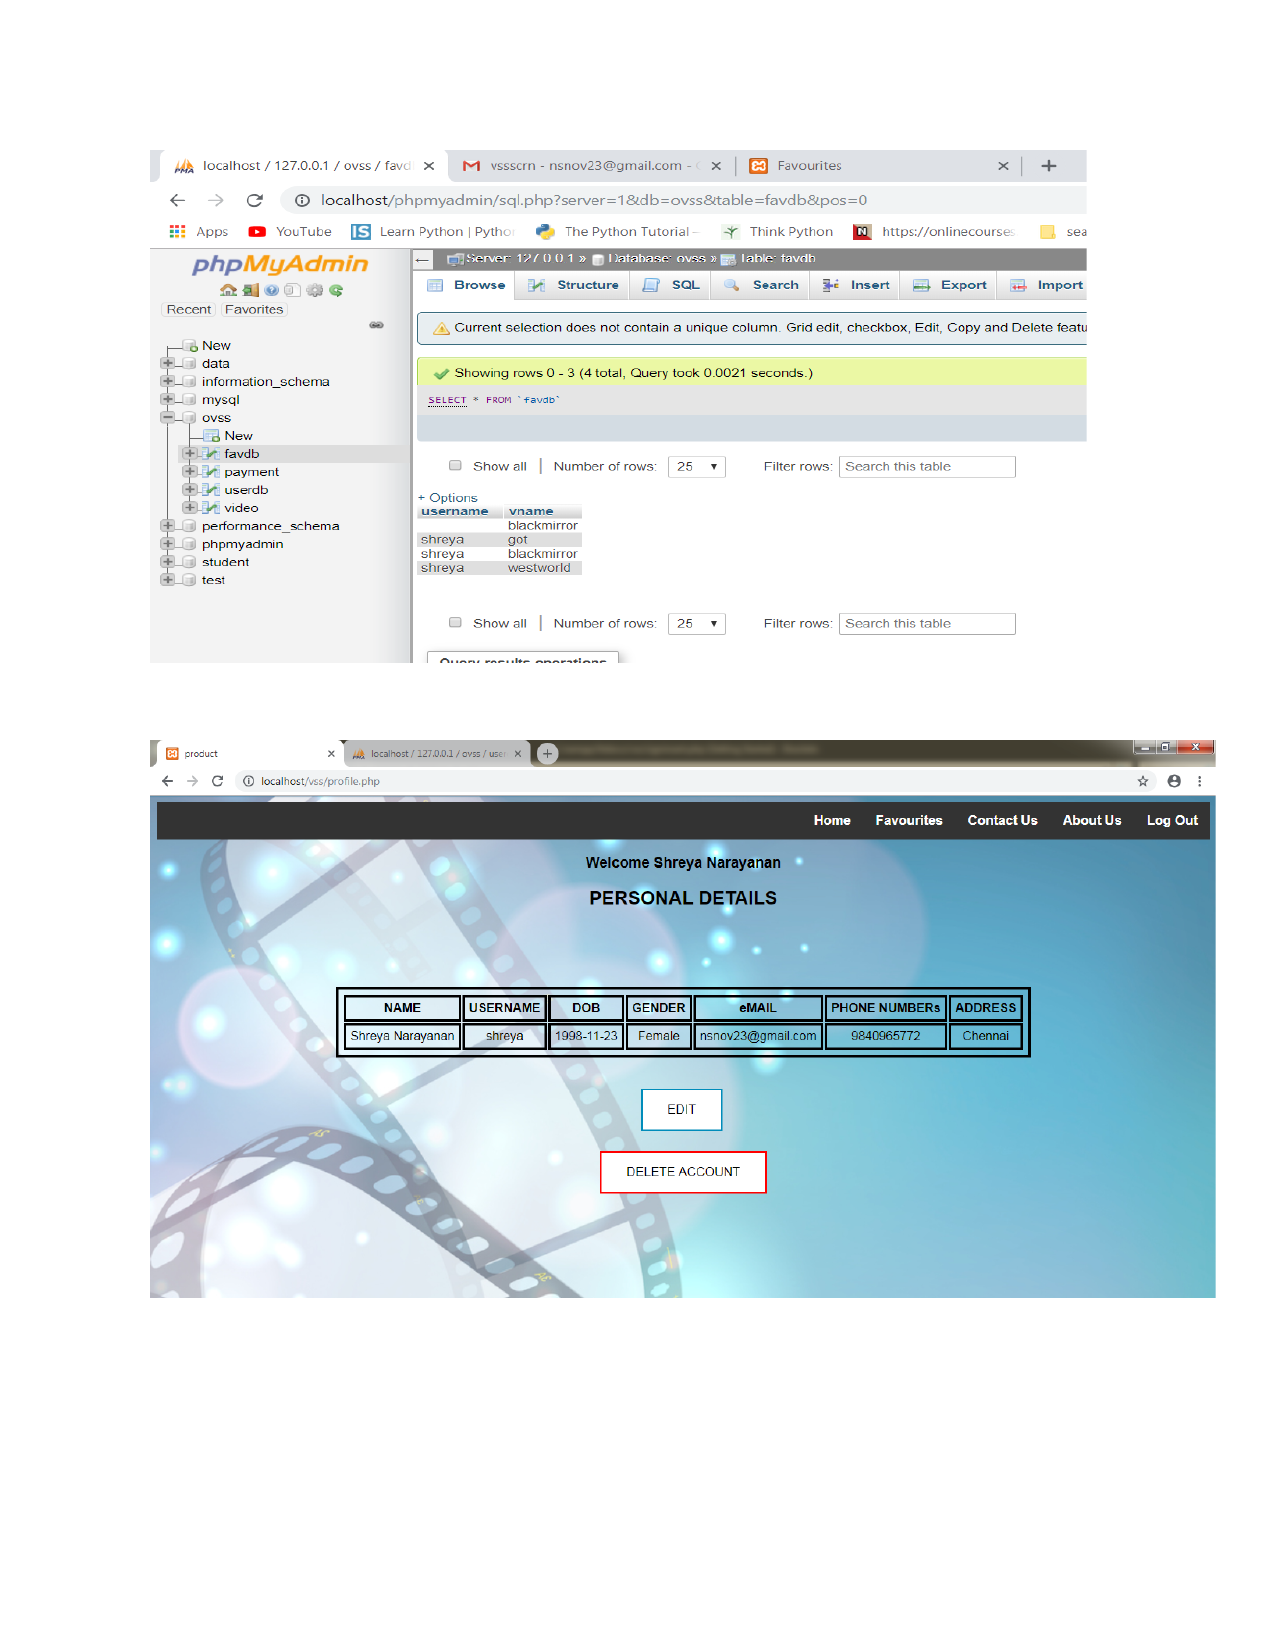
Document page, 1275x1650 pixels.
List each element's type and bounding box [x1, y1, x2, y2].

picture [150, 150, 1087, 663]
picture [150, 740, 1216, 1298]
